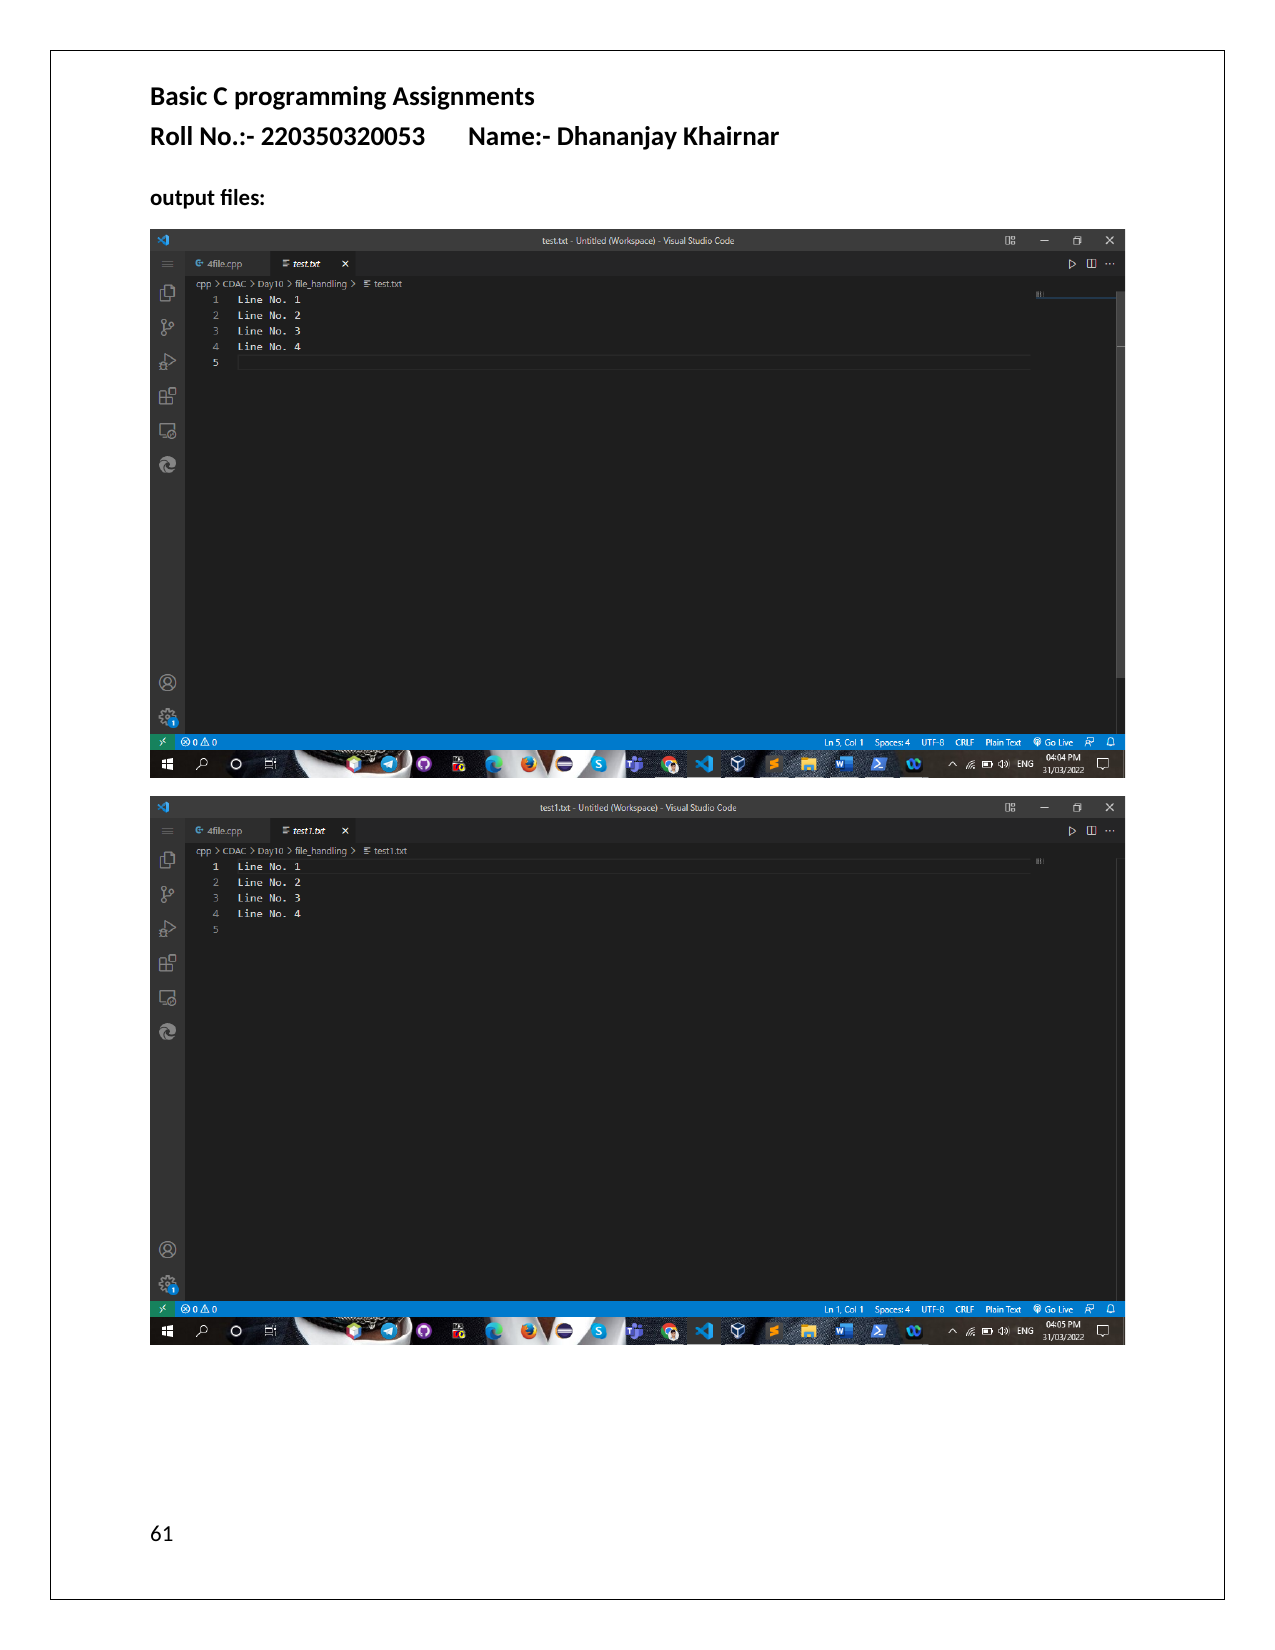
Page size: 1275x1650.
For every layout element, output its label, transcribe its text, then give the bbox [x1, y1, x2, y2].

picture [150, 229, 1125, 778]
picture [150, 796, 1125, 1345]
text output files: [150, 183, 1125, 211]
